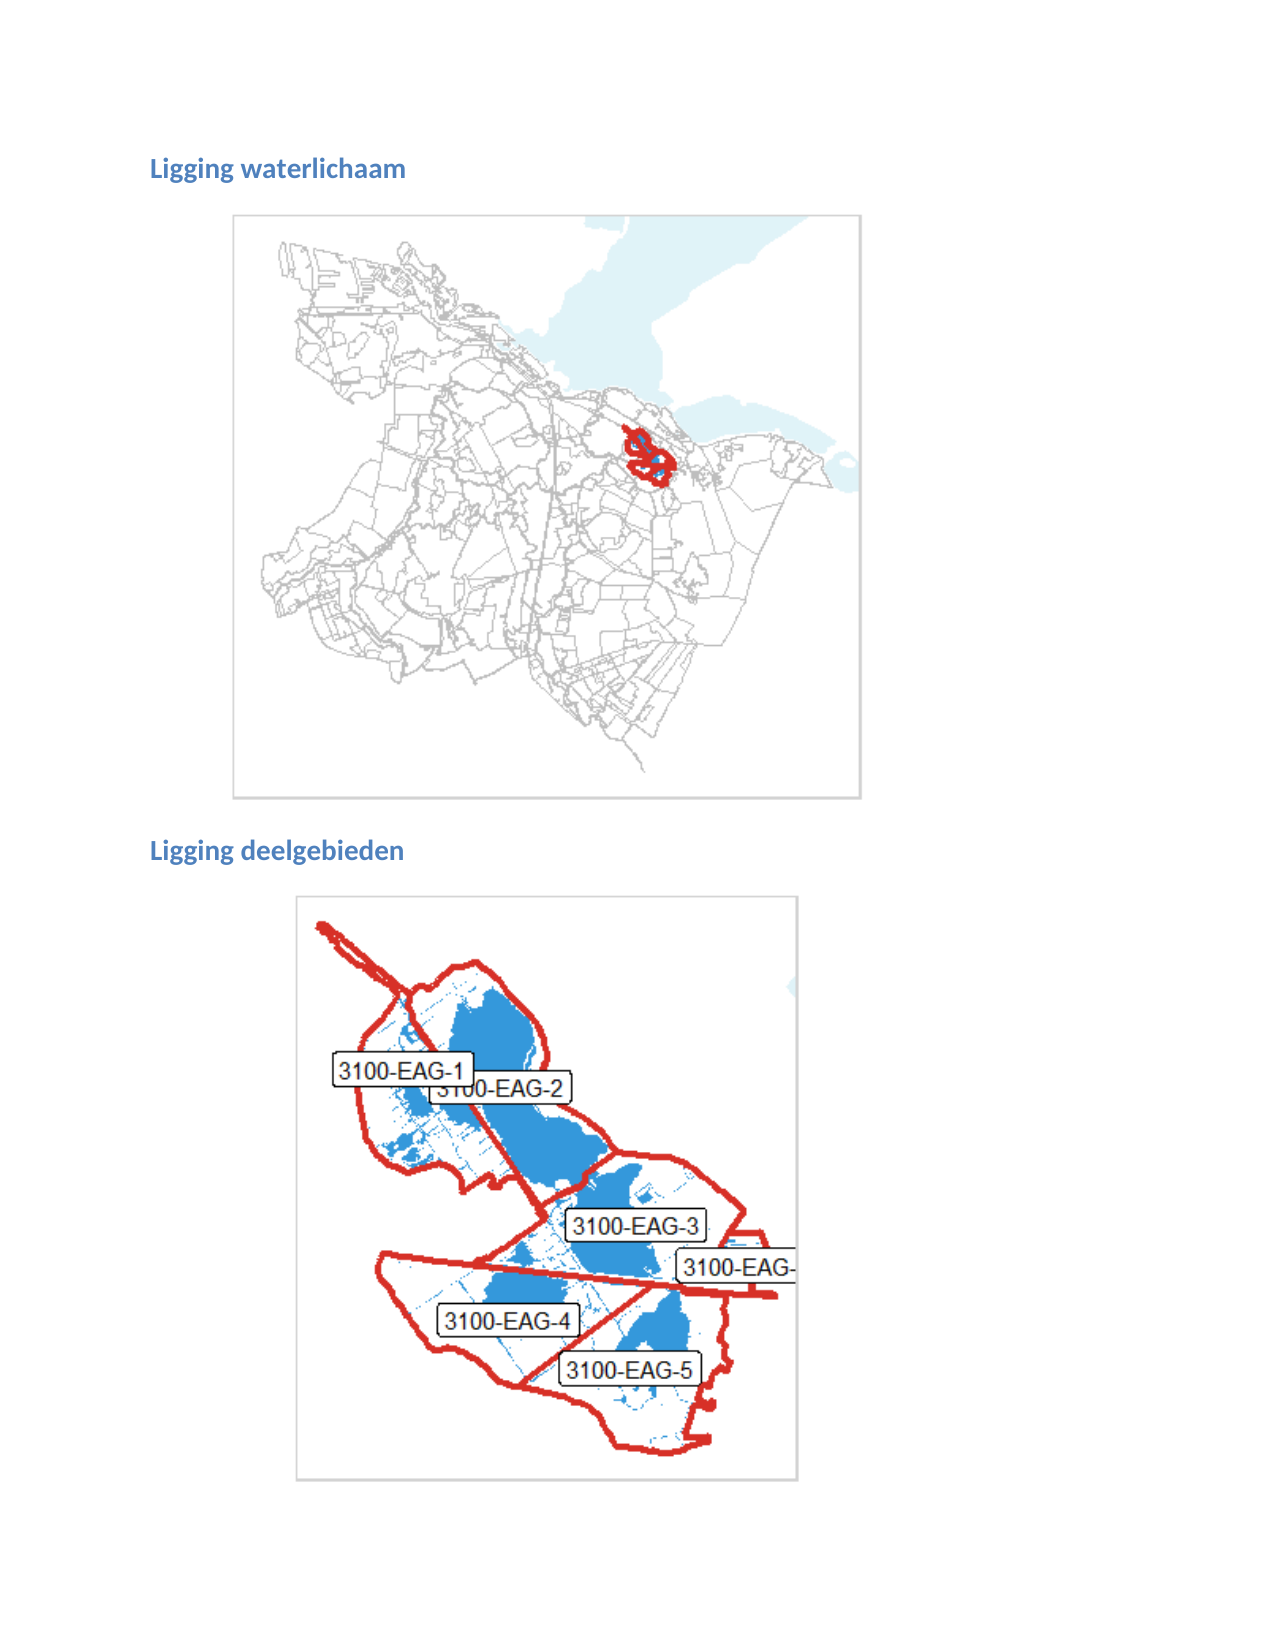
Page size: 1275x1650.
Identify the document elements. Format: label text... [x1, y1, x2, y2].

subtitle Ligging deelgebieden [150, 832, 1125, 867]
picture [168, 886, 927, 1493]
picture [168, 204, 927, 811]
subtitle Ligging waterlichaam [150, 150, 1125, 186]
